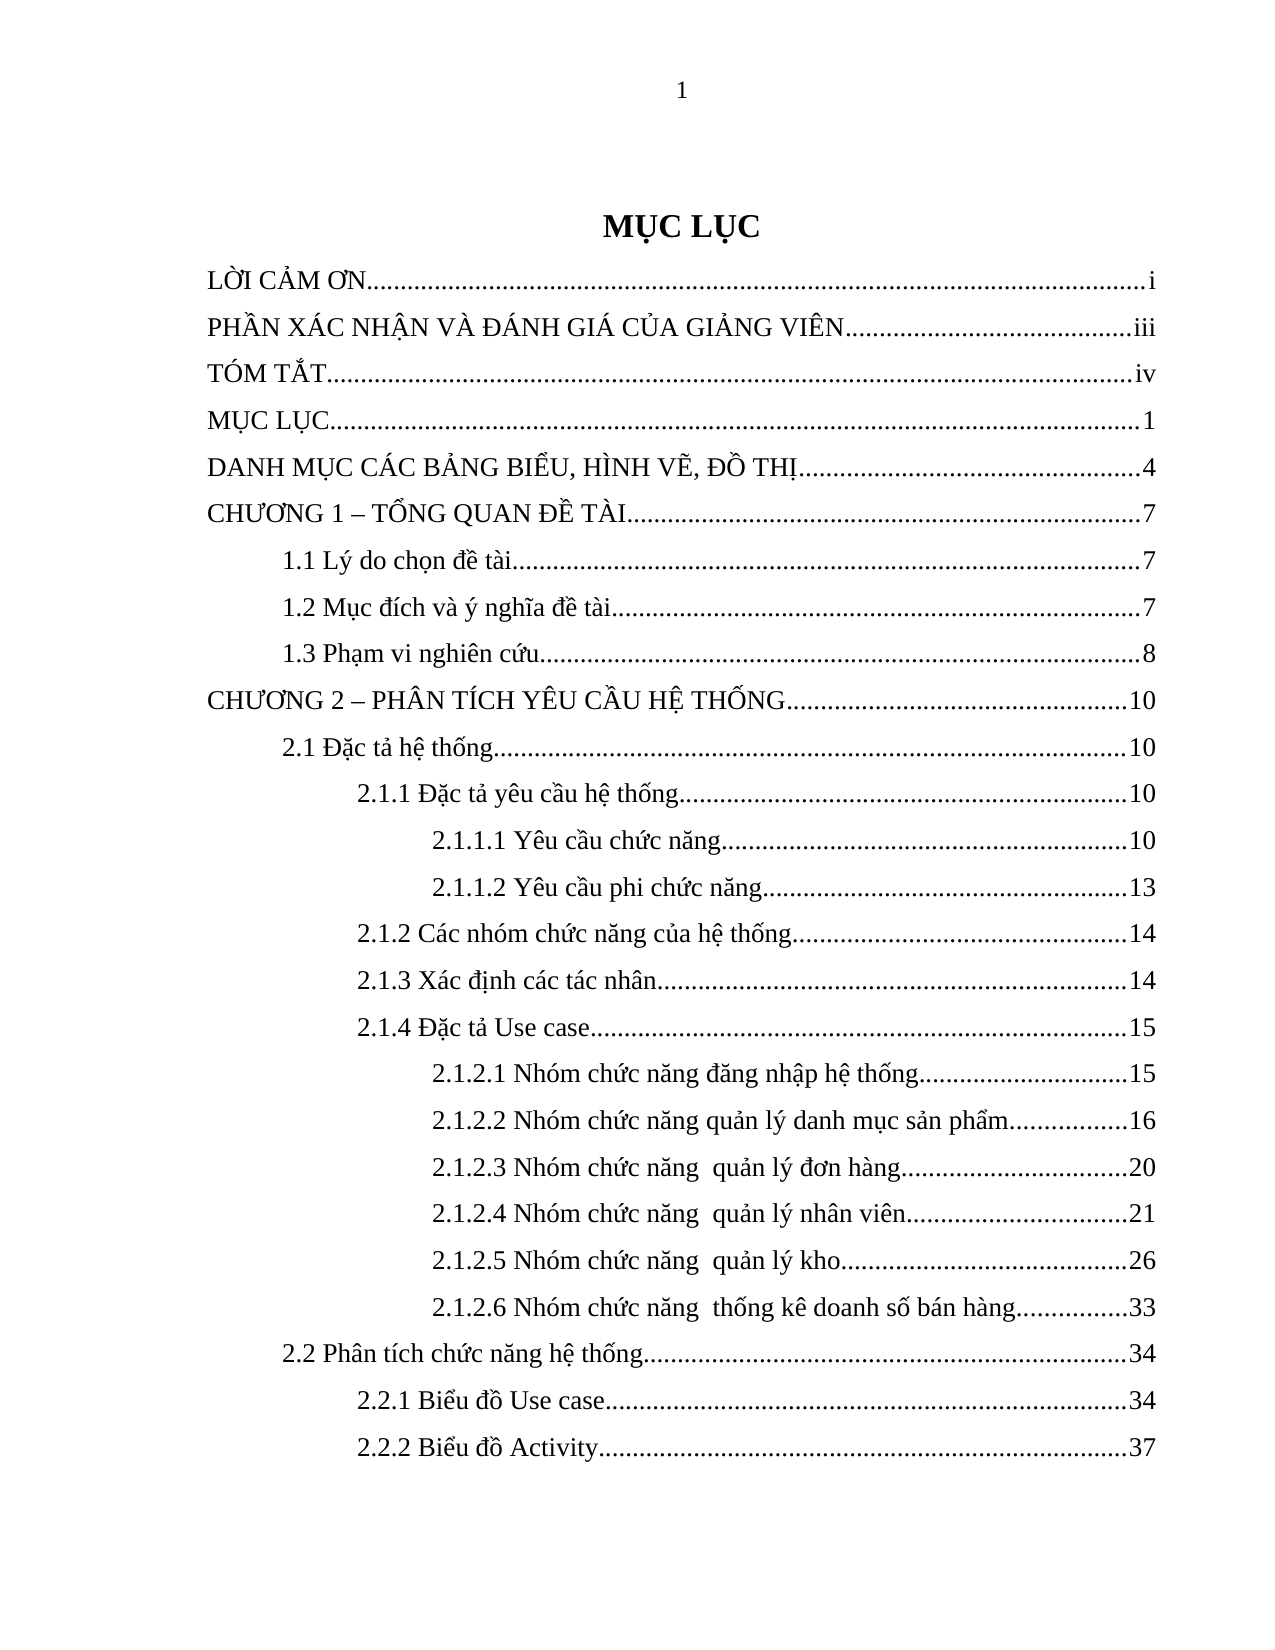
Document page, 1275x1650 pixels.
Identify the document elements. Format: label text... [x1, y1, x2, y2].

text 2.1.2.6 Nhóm chức năng thống kê doanh số bán hàng 33 [432, 1291, 1157, 1322]
text 2.1.1 Đặc tả yêu cầu hệ thống 10 [357, 778, 1157, 809]
text 2.1.2.2 Nhóm chức năng quản lý danh mục sản phẩm 16 [432, 1104, 1157, 1135]
text TÓM TẮT iv [207, 358, 1157, 389]
text 2.1.2.1 Nhóm chức năng đăng nhập hệ thống 15 [432, 1058, 1157, 1089]
text 2.2.1 Biểu đồ Use case 34 [357, 1384, 1157, 1415]
text MỤC LỤC [207, 207, 1157, 245]
text 2.2.2 Biểu đồ Activity 37 [357, 1431, 1157, 1462]
text 2.1 Đặc tả hệ thống 10 [282, 731, 1157, 762]
text 2.1.3 Xác định các tác nhân 14 [357, 964, 1157, 995]
text CHƯƠNG 2 – PHÂN TÍCH YÊU CẦU HỆ THỐNG 10 [207, 684, 1157, 715]
text 1.1 Lý do chọn đề tài 7 [282, 544, 1157, 575]
text 2.1.4 Đặc tả Use case 15 [357, 1011, 1157, 1042]
text LỜI CẢM ƠN i [207, 264, 1157, 295]
text 2.1.2.5 Nhóm chức năng quản lý kho 26 [432, 1244, 1157, 1275]
text DANH MỤC CÁC BẢNG BIỂU, HÌNH VẼ, ĐỒ THỊ 4 [207, 451, 1157, 482]
text 1.2 Mục đích và ý nghĩa đề tài 7 [282, 591, 1157, 622]
text 2.1.1.1 Yêu cầu chức năng 10 [432, 824, 1157, 855]
text 2.2 Phân tích chức năng hệ thống 34 [282, 1338, 1157, 1369]
text MỤC LỤC 1 [207, 404, 1157, 435]
text CHƯƠNG 1 – TỔNG QUAN ĐỀ TÀI 7 [207, 498, 1157, 529]
text 2.1.1.2 Yêu cầu phi chức năng 13 [432, 871, 1157, 902]
text 2.1.2.4 Nhóm chức năng quản lý nhân viên 21 [432, 1198, 1157, 1229]
text 2.1.2 Các nhóm chức năng của hệ thống 14 [357, 918, 1157, 949]
text PHẦN XÁC NHẬN VÀ ĐÁNH GIÁ CỦA GIẢNG VIÊN iii [207, 311, 1157, 342]
text 1.3 Phạm vi nghiên cứu 8 [282, 638, 1157, 669]
text 2.1.2.3 Nhóm chức năng quản lý đơn hàng 20 [432, 1151, 1157, 1182]
